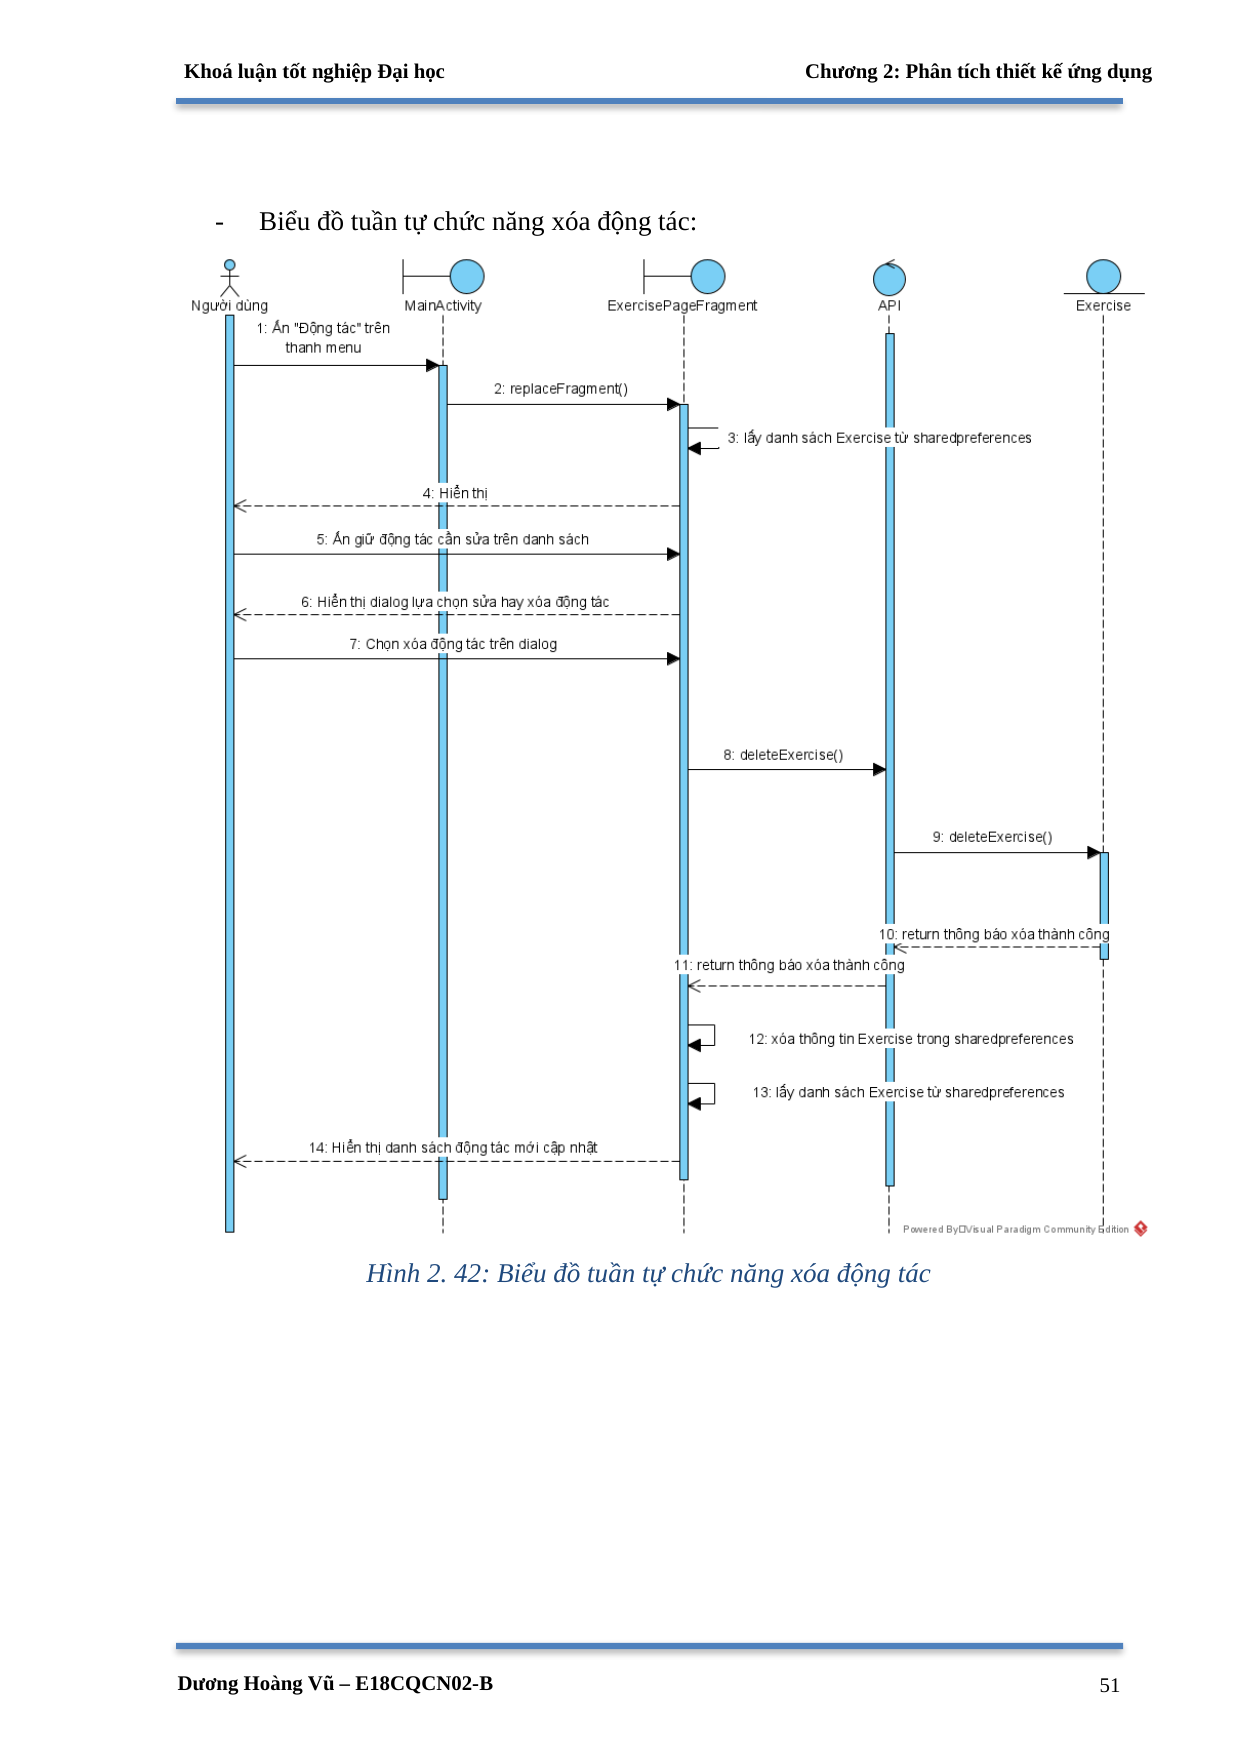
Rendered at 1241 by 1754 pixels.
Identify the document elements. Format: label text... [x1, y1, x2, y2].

text Hình 2. : Biểu đồ tuần tự chức năng xóa động tác [177, 1258, 1122, 1289]
picture [177, 248, 1153, 1246]
list Biểu đồ tuần tự chức năng xóa động tác: [215, 205, 1122, 236]
